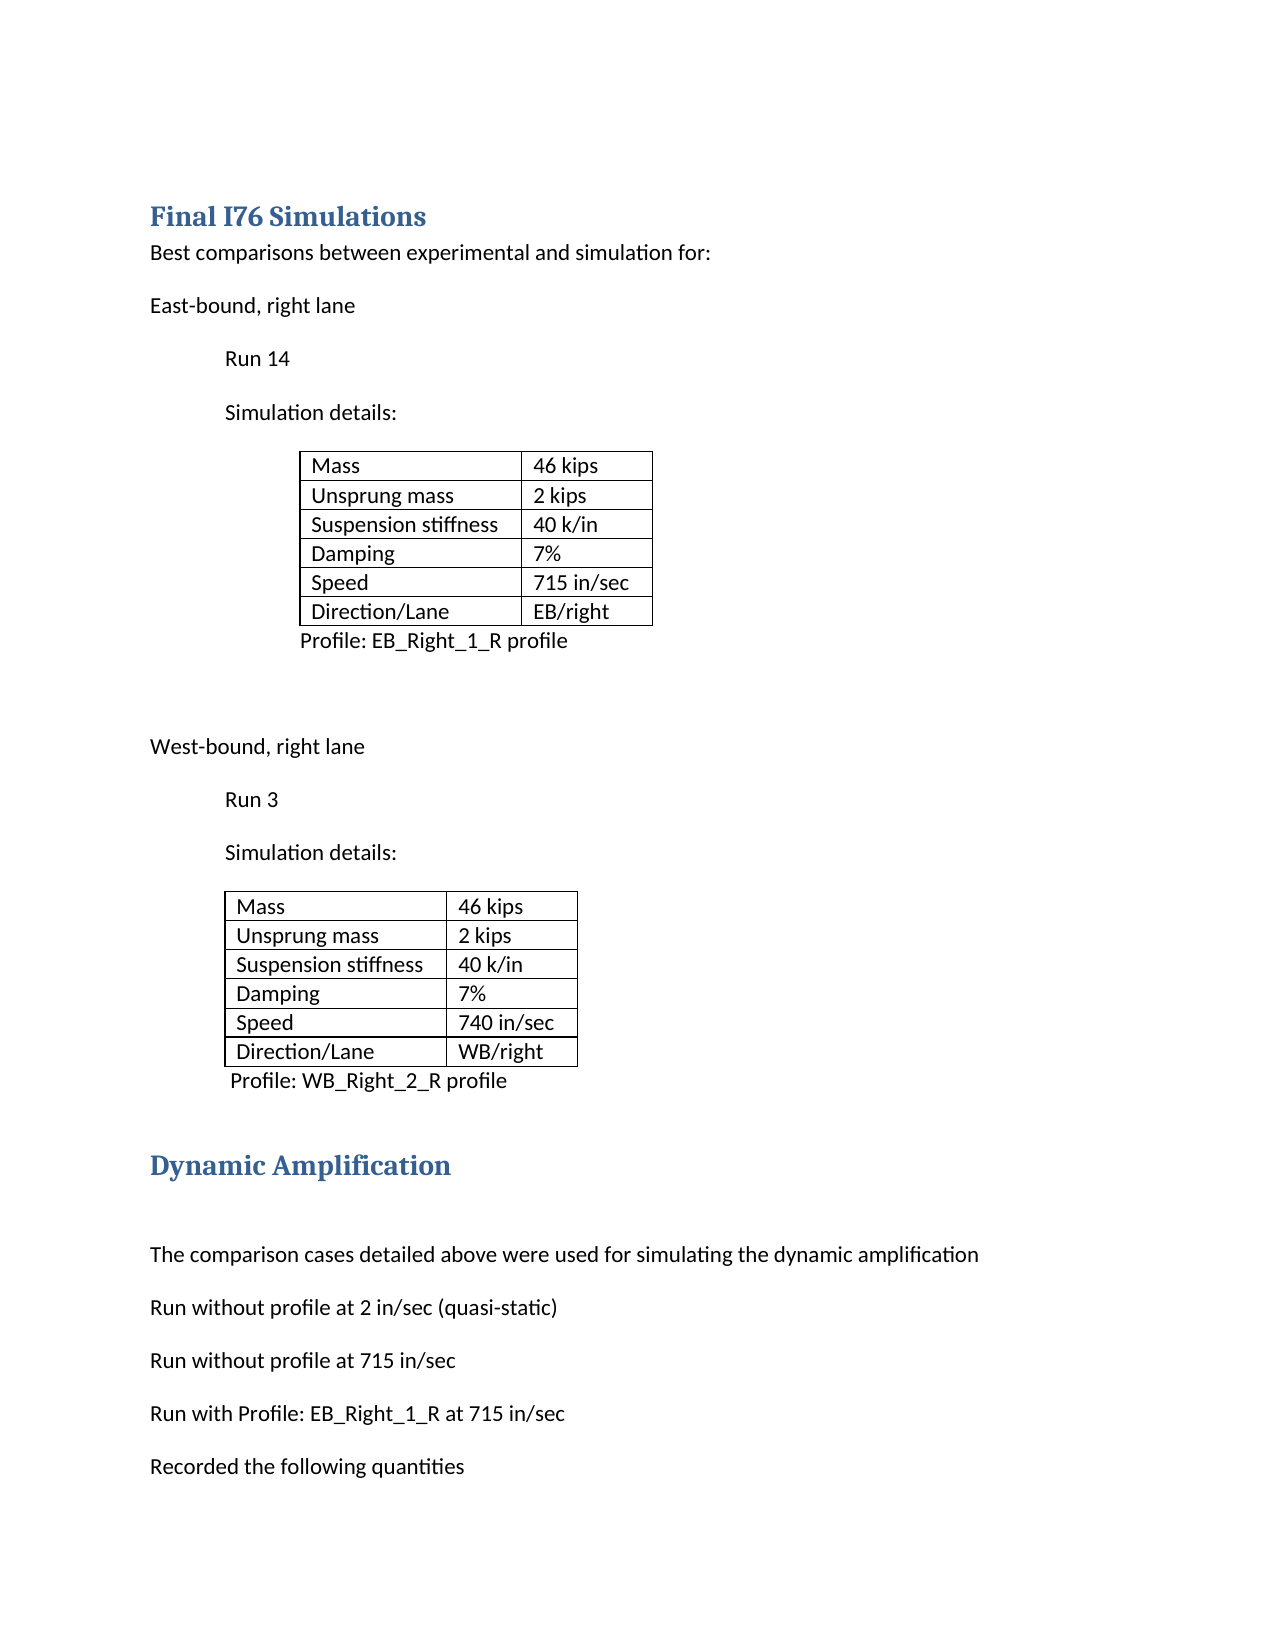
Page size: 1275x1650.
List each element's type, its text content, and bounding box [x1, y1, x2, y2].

text Simulation details: [150, 838, 1125, 866]
table_cell Direction/Lane [301, 597, 521, 625]
table_header Mass [301, 452, 521, 480]
table_cell 40 k/in [447, 950, 577, 978]
table_cell 40 k/in [522, 510, 652, 538]
text East-bound, right lane [150, 292, 1125, 319]
table_cell Unsprung mass [226, 921, 446, 949]
table_cell 2 kips [447, 921, 577, 949]
text Run 3 [150, 785, 1125, 813]
text Run with Profile: EB_Right_1_R at 715 in/sec [150, 1399, 1125, 1427]
table_cell Speed [301, 568, 521, 596]
text Recorded the following quantities [150, 1452, 1125, 1480]
text Profile: EB_Right_1_R profile [225, 626, 1125, 654]
table_cell WB/right [447, 1038, 577, 1066]
text Best comparisons between experimental and simulation for: [150, 238, 1125, 267]
text Run 14 [150, 344, 1125, 373]
table_cell Damping [226, 979, 446, 1007]
subtitle Final I76 Simulations [150, 200, 1125, 233]
text Profile: WB_Right_2_R profile [150, 1067, 1125, 1094]
table_cell 7% [447, 979, 577, 1007]
text The comparison cases detailed above were used for simulating the dynamic amplification [150, 1240, 1125, 1268]
text Run without profile at 2 in/sec (quasi-static) [150, 1293, 1125, 1321]
table_cell Direction/Lane [226, 1038, 446, 1066]
table_cell 2 kips [522, 481, 652, 509]
table_header 46 kips [447, 892, 577, 920]
table_cell 7% [522, 539, 652, 567]
table_cell EB/right [522, 597, 652, 625]
table_cell Suspension stiffness [301, 510, 521, 538]
table_cell Speed [226, 1009, 446, 1036]
text West-bound, right lane [150, 732, 1125, 760]
table_header 46 kips [522, 452, 652, 480]
text Run without profile at 715 in/sec [150, 1346, 1125, 1374]
table_cell 740 in/sec [447, 1009, 577, 1036]
subtitle Dynamic Amplification [150, 1149, 1125, 1182]
table_header Mass [226, 892, 446, 920]
table_cell Unsprung mass [301, 481, 521, 509]
table_cell 715 in/sec [522, 568, 652, 596]
text Simulation details: [150, 398, 1125, 426]
table_cell Suspension stiffness [226, 950, 446, 978]
table_cell Damping [301, 539, 521, 567]
